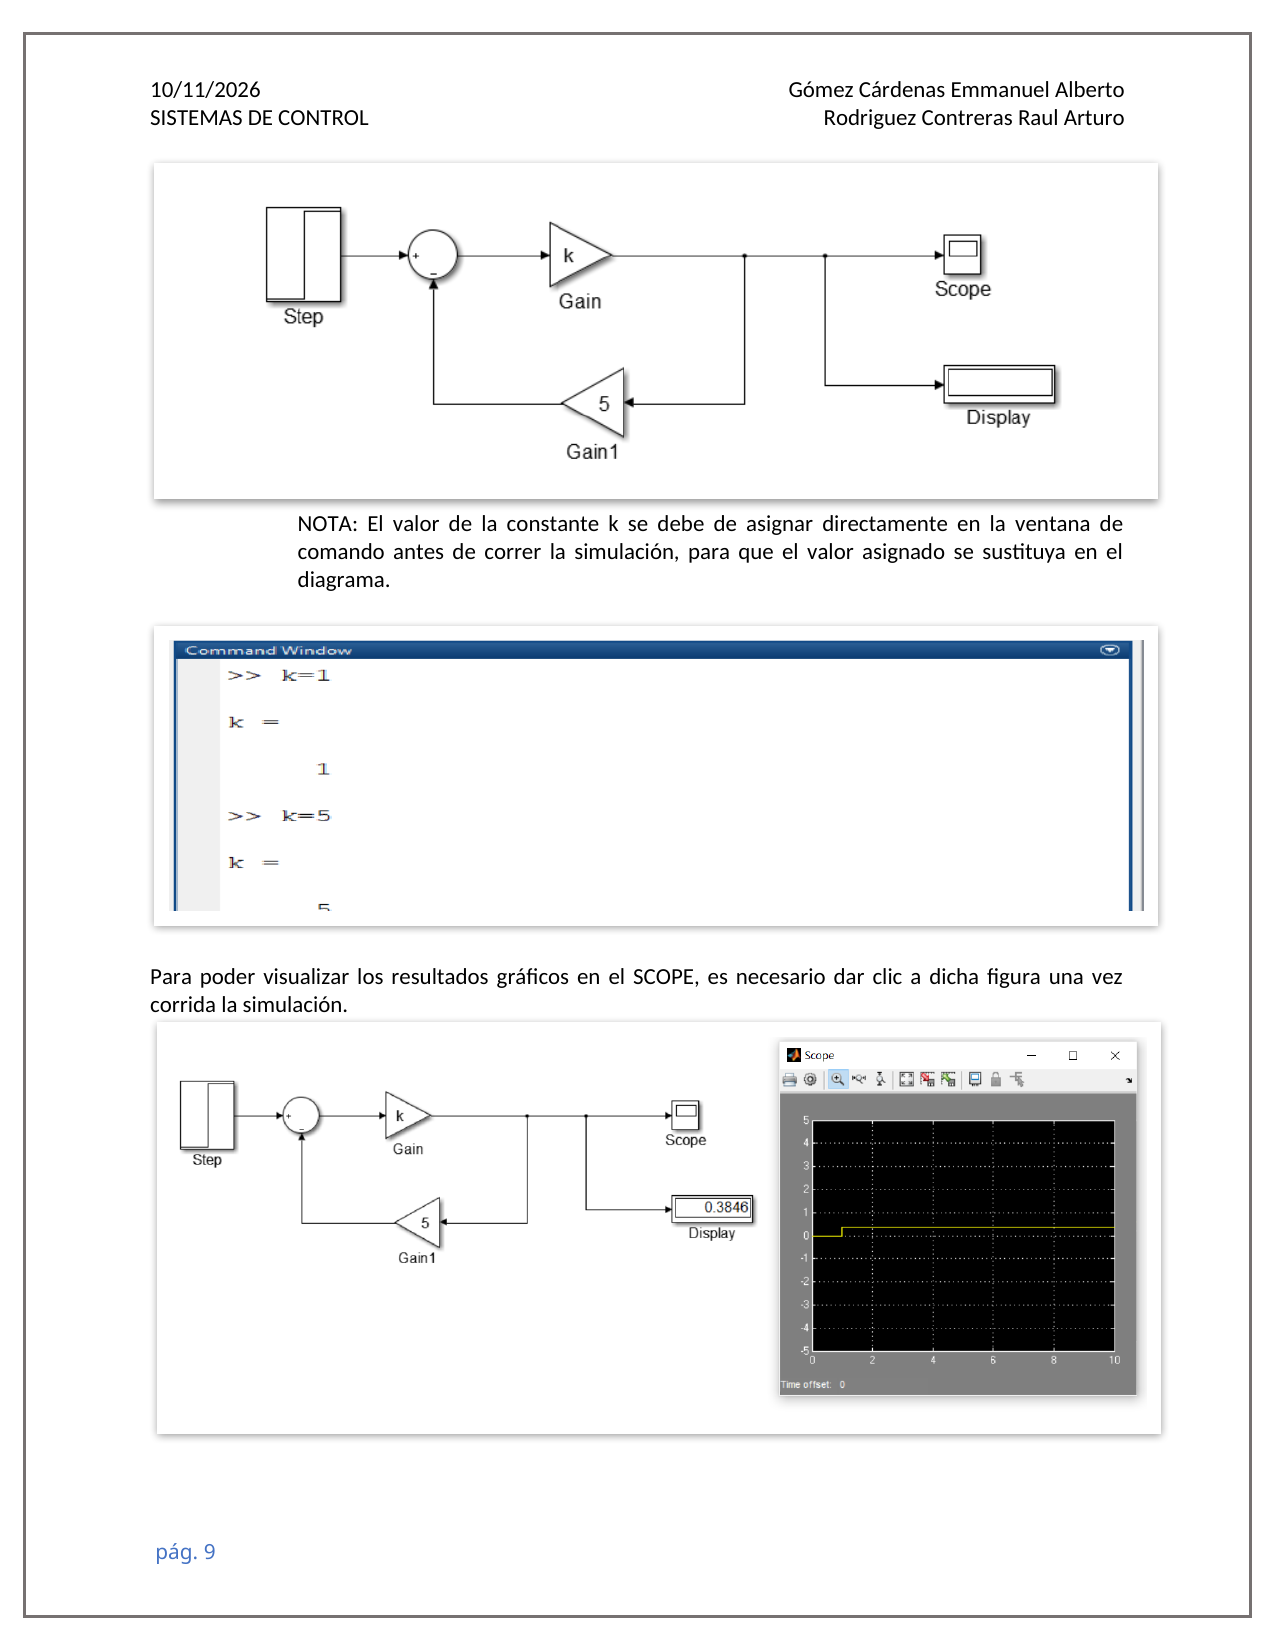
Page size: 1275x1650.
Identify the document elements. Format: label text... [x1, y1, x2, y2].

text NOTA: El valor de la constante k se debe de asignar directamente en la ventana de comando antes de correr la simulación, para que el valor asignado se sustituya en el diagrama. [297, 509, 1125, 593]
picture [172, 1037, 1147, 1419]
text Para poder visualizar los resultados gráficos en el SCOPE, es necesario dar clic a dicha figura una vez corrida la simulación. [150, 962, 1125, 1018]
picture [169, 640, 1144, 911]
picture [169, 178, 1144, 485]
